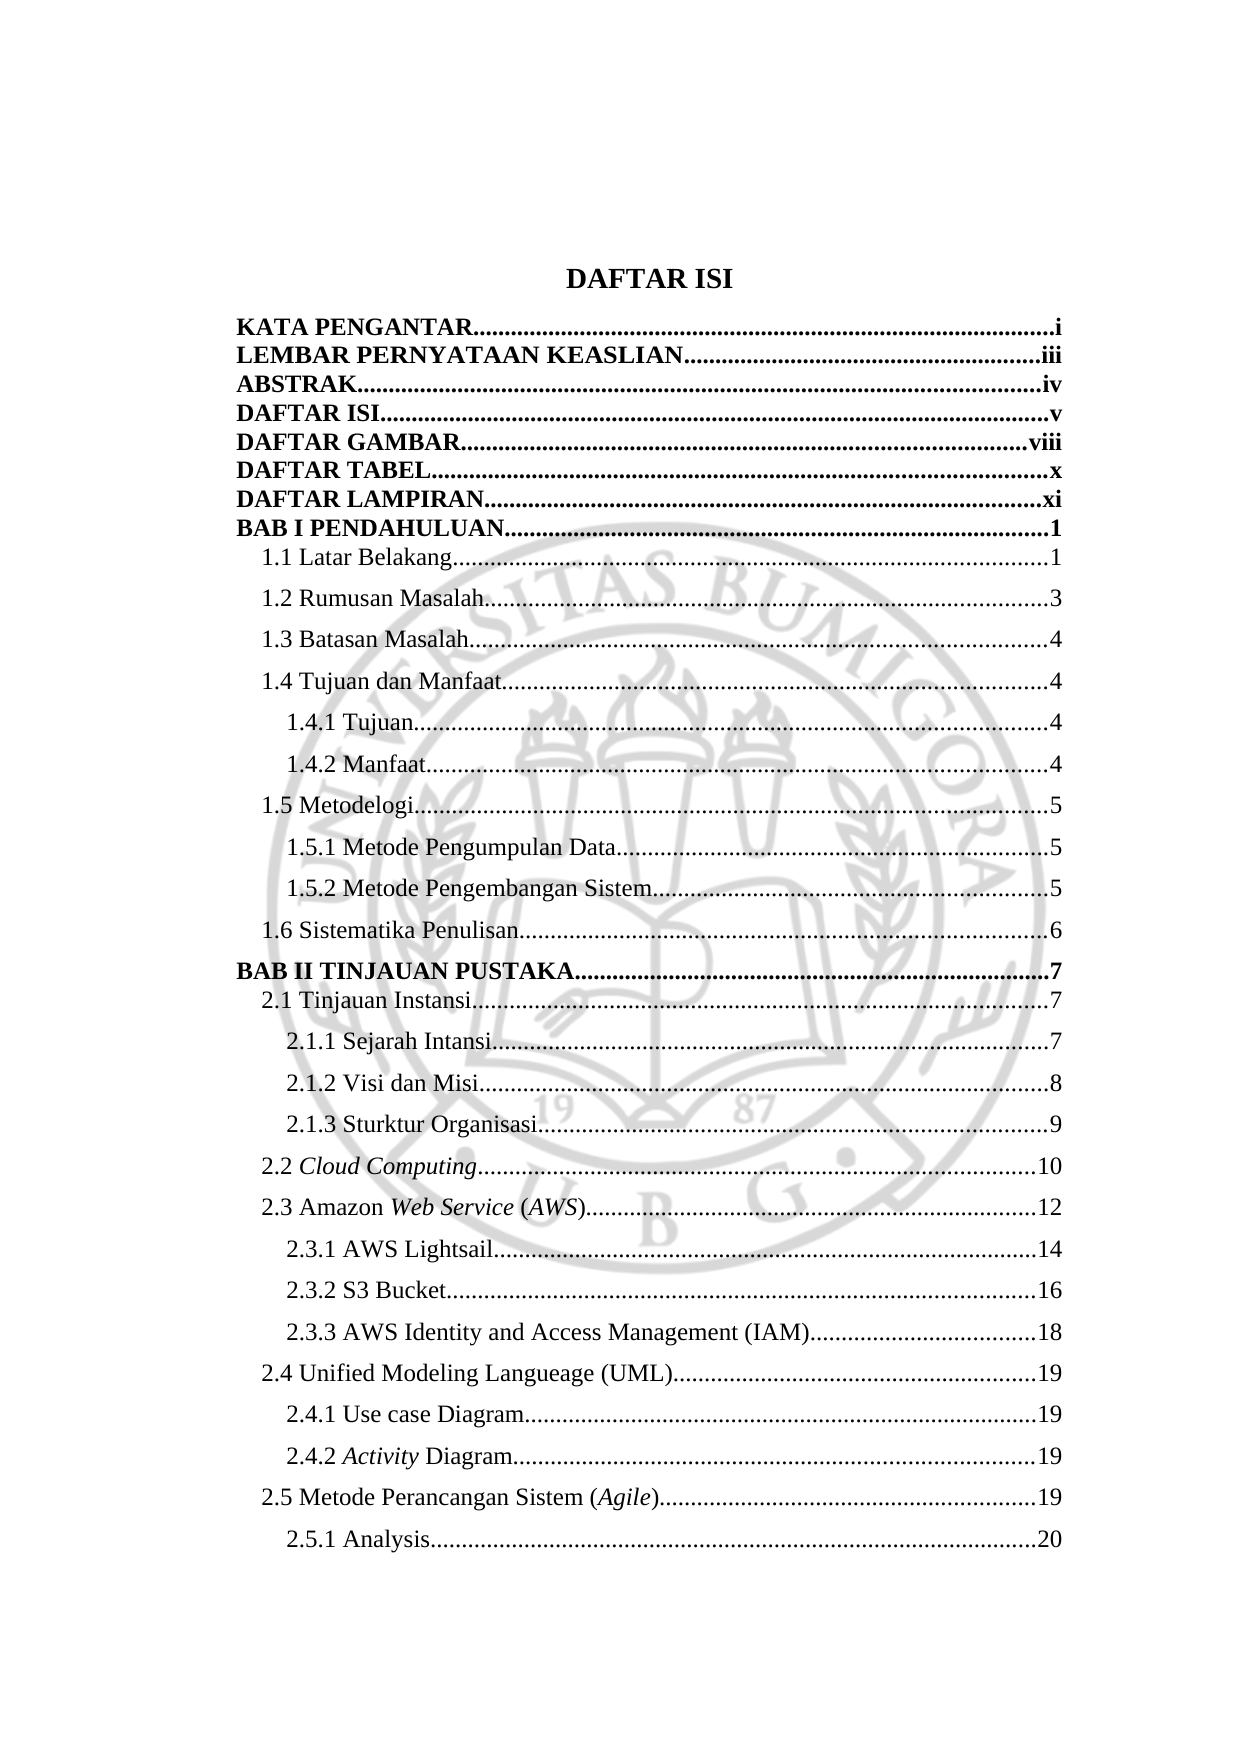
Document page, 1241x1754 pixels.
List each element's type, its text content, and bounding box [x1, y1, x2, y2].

text 2.3 Amazon Web Service (AWS) 12 [261, 1192, 1063, 1221]
text BAB II TINJAUAN PUSTAKA 7 [236, 956, 1063, 985]
text 1.2 Rumusan Masalah 3 [261, 583, 1063, 612]
text 1.6 Sistematika Penulisan 6 [261, 915, 1063, 943]
text 2.5.1 Analysis 20 [286, 1524, 1063, 1553]
text DAFTAR TABEL x [236, 455, 1063, 484]
text 1.3 Batasan Masalah 4 [261, 624, 1063, 653]
text 1.4.2 Manfaat 4 [286, 749, 1063, 778]
text 2.1 Tinjauan Instansi 7 [261, 985, 1063, 1014]
text LEMBAR PERNYATAAN KEASLIAN iii [236, 340, 1063, 369]
text DAFTAR LAMPIRAN xi [236, 484, 1063, 513]
text 2.4.2 Activity Diagram 19 [286, 1441, 1063, 1470]
text 2.1.3 Sturktur Organisasi 9 [286, 1109, 1063, 1138]
text 2.3.2 S3 Bucket 16 [286, 1275, 1063, 1304]
text 2.2 Cloud Computing 10 [261, 1151, 1063, 1179]
text DAFTAR GAMBAR viii [236, 427, 1063, 455]
text 2.4 Unified Modeling Langueage (UML) 19 [261, 1358, 1063, 1387]
text ABSTRAK iv [236, 369, 1063, 398]
text 1.4.1 Tujuan 4 [286, 707, 1063, 736]
text 2.5 Metode Perancangan Sistem (Agile) 19 [261, 1482, 1063, 1511]
text 1.5 Metodelogi 5 [261, 790, 1063, 819]
text KATA PENGANTAR i [236, 312, 1063, 340]
text 1.1 Latar Belakang 1 [261, 542, 1063, 570]
text 2.3.3 AWS Identity and Access Management (IAM) 18 [286, 1317, 1063, 1345]
text 1.5.1 Metode Pengumpulan Data 5 [286, 832, 1063, 861]
subtitle DAFTAR ISI [236, 261, 1063, 295]
text 2.3.1 AWS Lightsail 14 [286, 1234, 1063, 1262]
text 2.4.1 Use case Diagram 19 [286, 1399, 1063, 1428]
text DAFTAR ISI v [236, 398, 1063, 427]
text 1.4 Tujuan dan Manfaat 4 [261, 666, 1063, 695]
text 2.1.1 Sejarah Intansi 7 [286, 1026, 1063, 1055]
text BAB I PENDAHULUAN 1 [236, 513, 1063, 542]
text 2.1.2 Visi dan Misi 8 [286, 1068, 1063, 1097]
text 1.5.2 Metode Pengembangan Sistem 5 [286, 873, 1063, 902]
